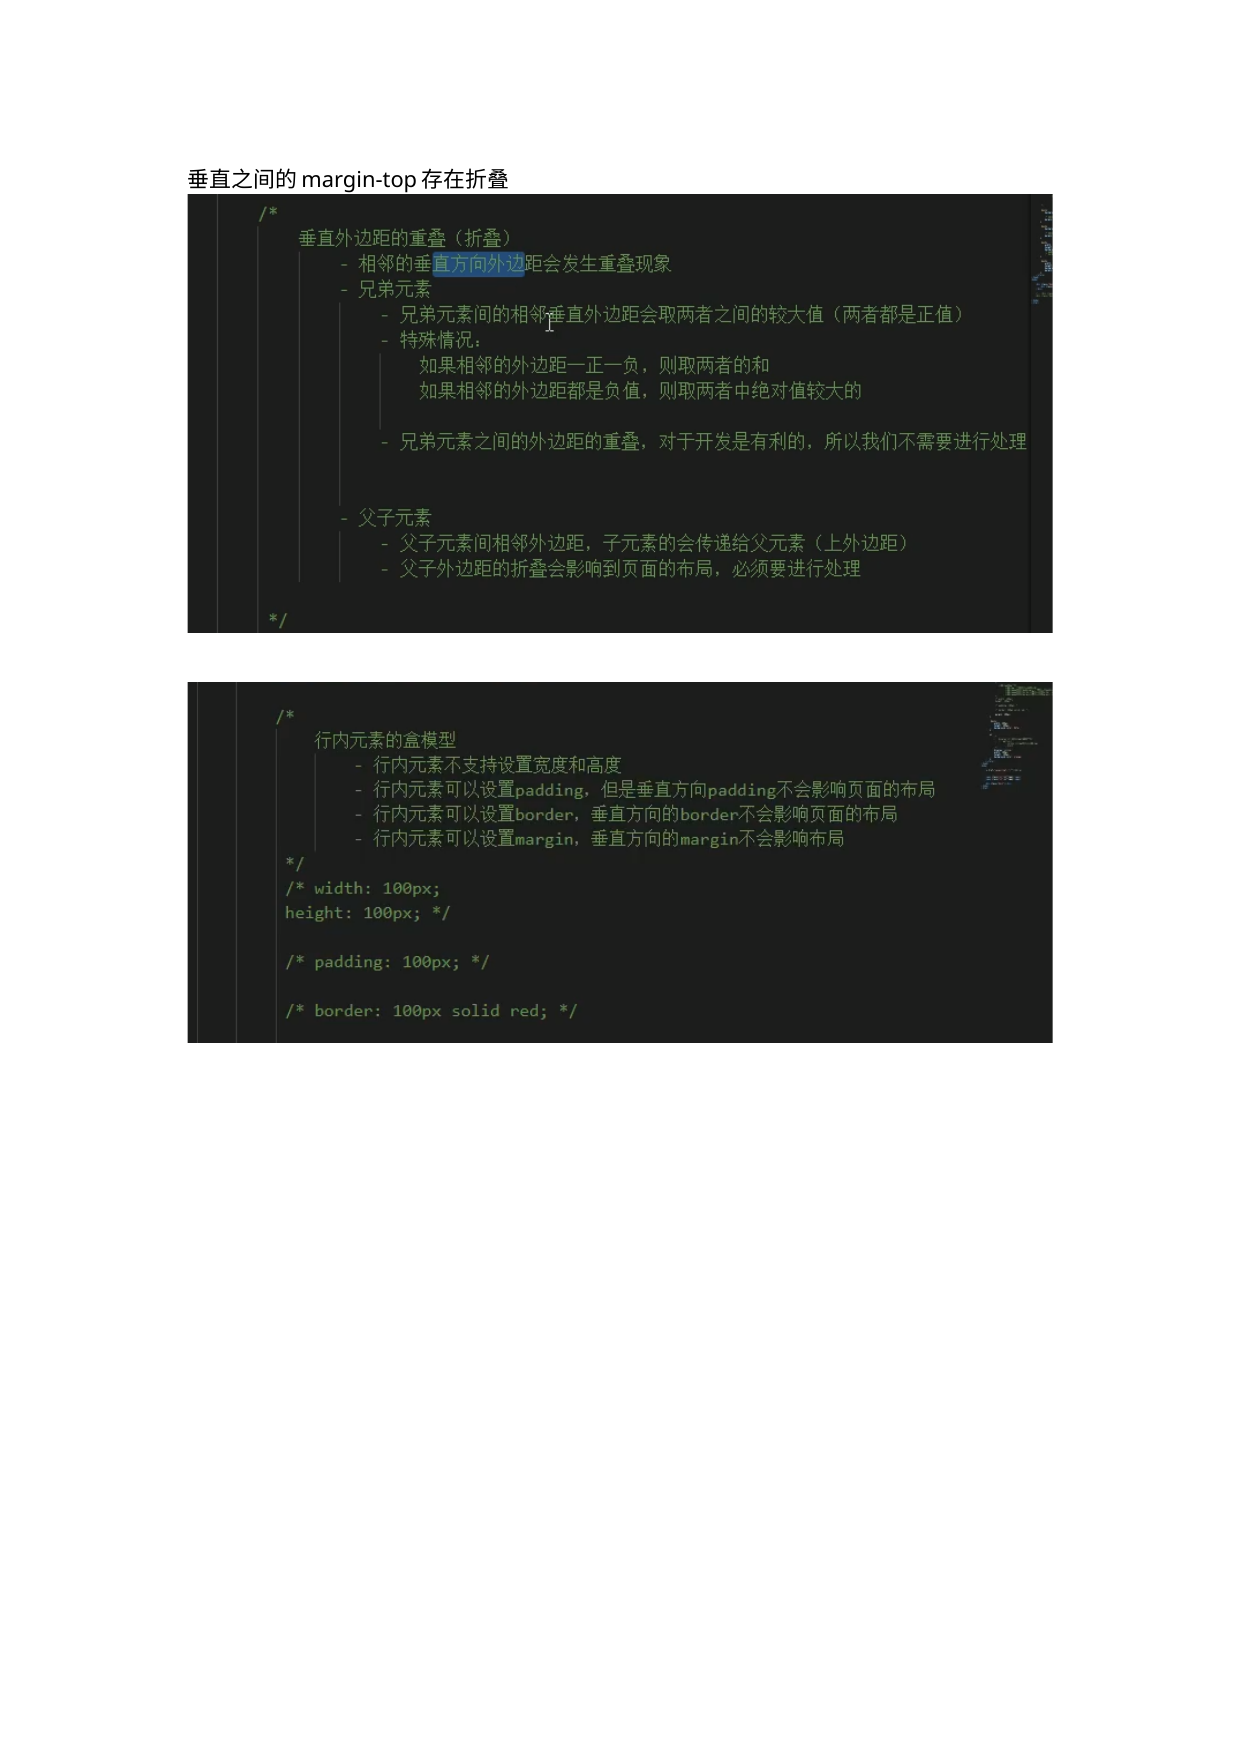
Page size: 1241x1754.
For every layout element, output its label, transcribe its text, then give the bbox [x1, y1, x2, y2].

text 垂直之间的margin-top存在折叠 [187, 162, 1053, 194]
picture [187, 682, 1053, 1043]
picture [187, 194, 1053, 633]
